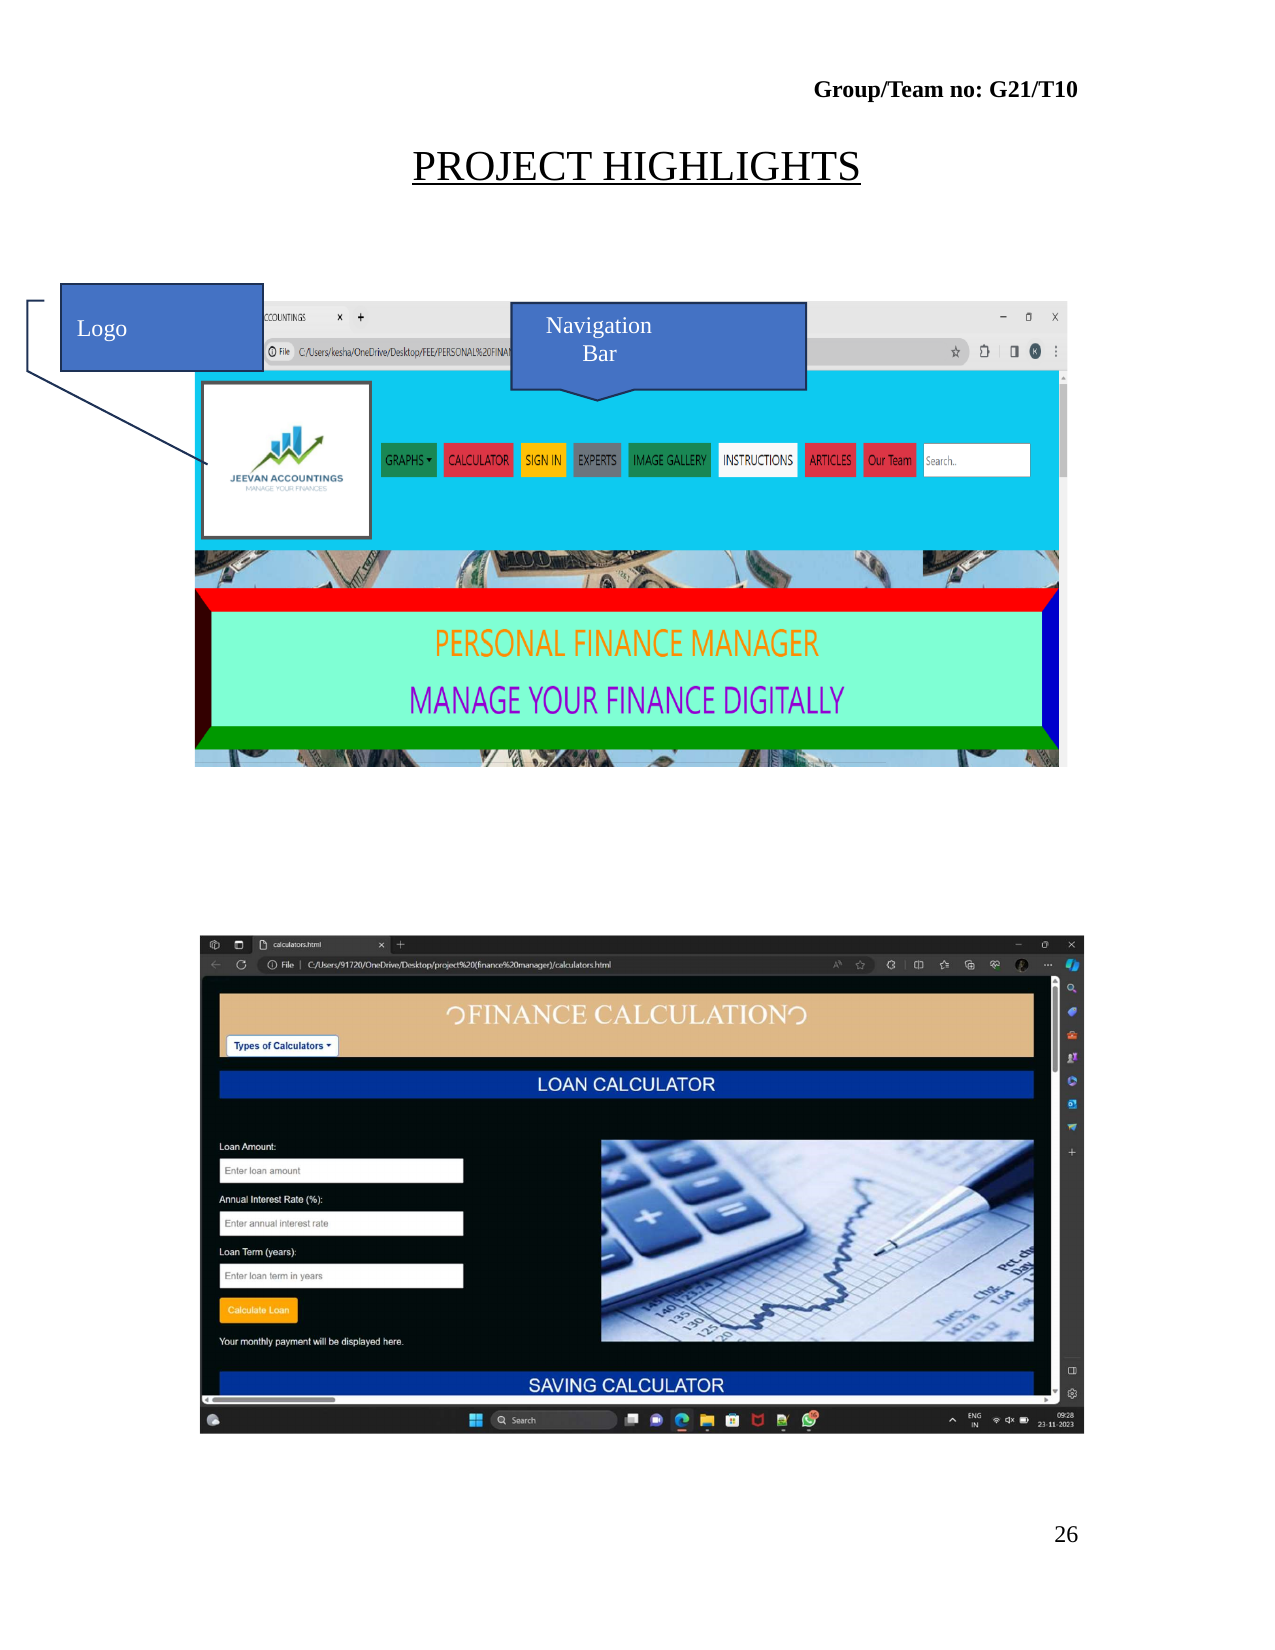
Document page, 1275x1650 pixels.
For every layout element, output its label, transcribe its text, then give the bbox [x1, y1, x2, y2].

picture [194, 301, 1068, 767]
subtitle PROJECT HIGHLIGHTS [195, 141, 1078, 190]
picture [199, 935, 1085, 1434]
